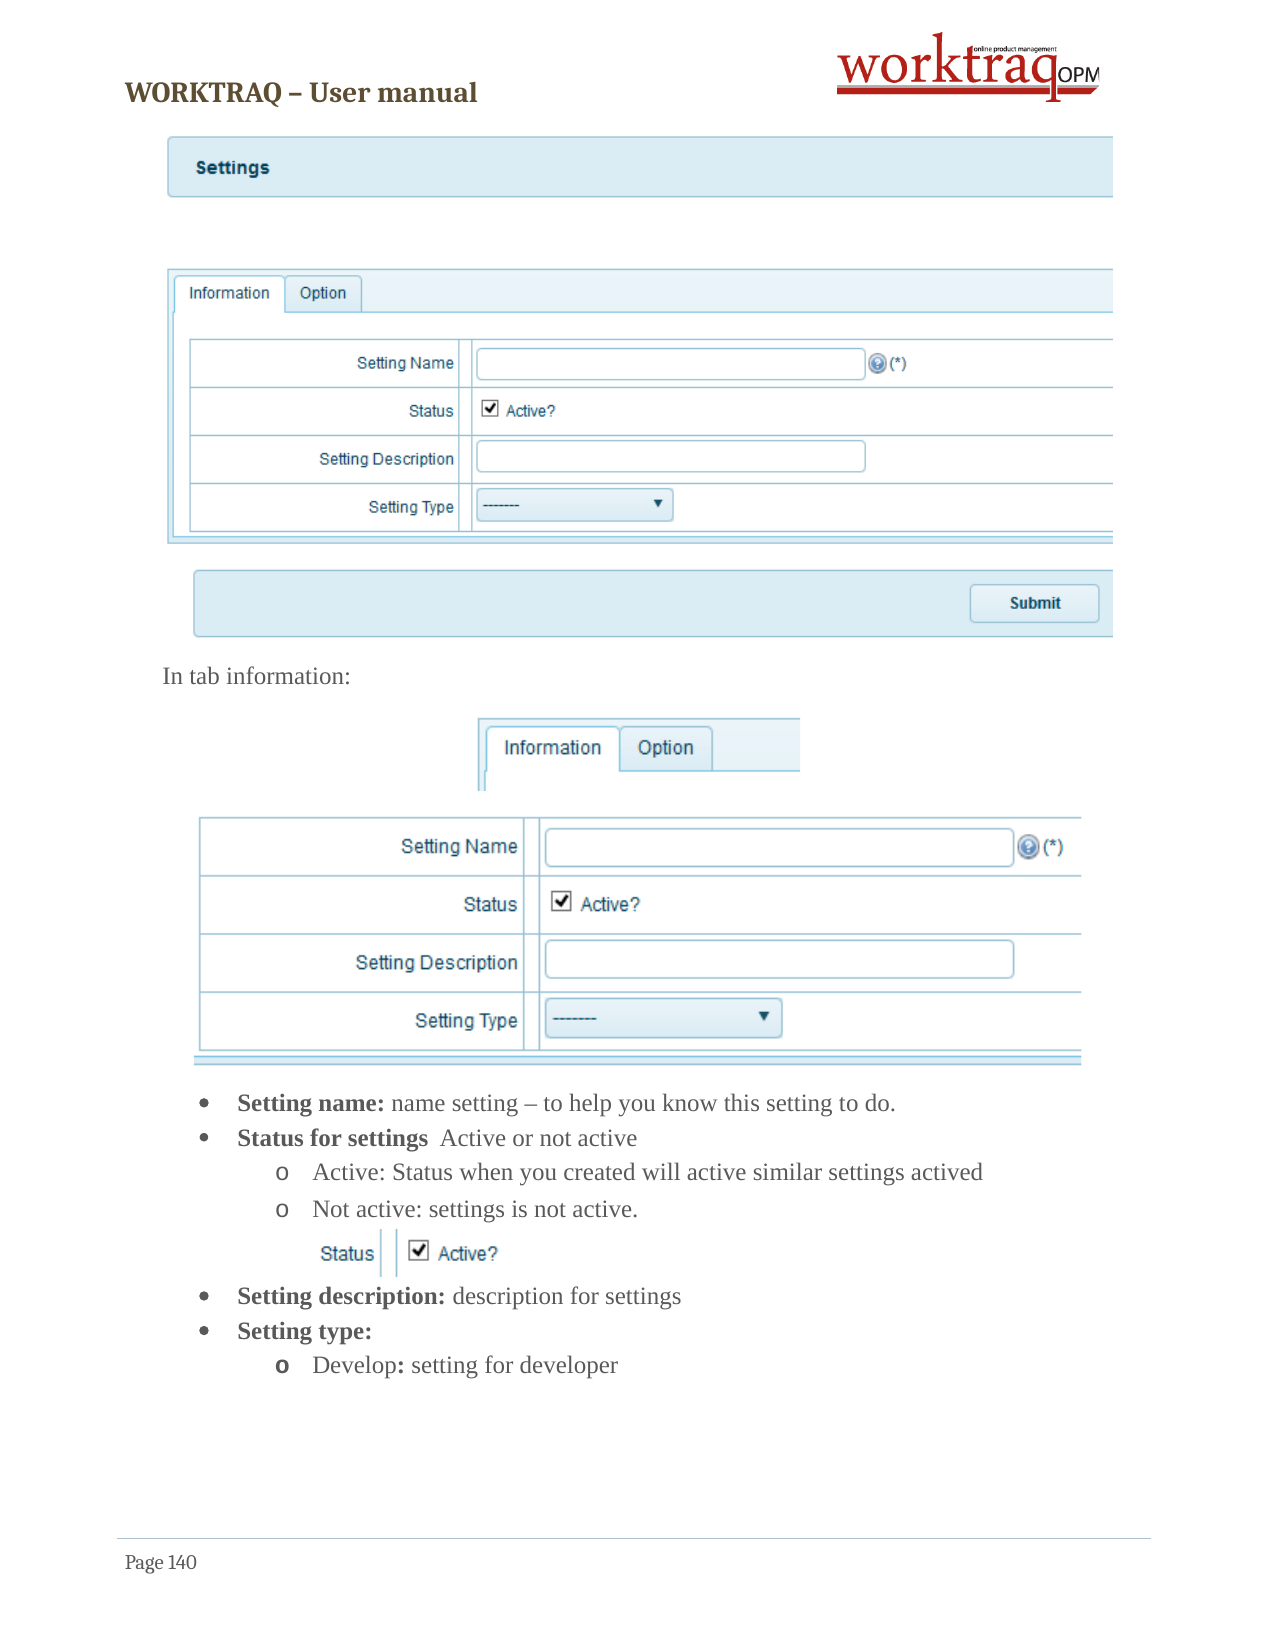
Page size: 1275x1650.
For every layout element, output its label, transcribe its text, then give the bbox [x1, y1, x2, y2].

list Not active: settings is not active. [274, 1194, 1113, 1277]
list Setting description: description for settings [199, 1281, 1113, 1310]
list Setting type: [199, 1316, 1113, 1345]
picture [837, 32, 1100, 102]
list Active: Status when you created will active similar settings actived [274, 1157, 1113, 1188]
text In tab information: [162, 661, 1113, 690]
list Develop: setting for developer [274, 1350, 1113, 1381]
list Status for settings Active or not active [199, 1123, 1113, 1151]
list Setting name: name setting – to help you know this setting to do. [199, 1088, 1113, 1117]
